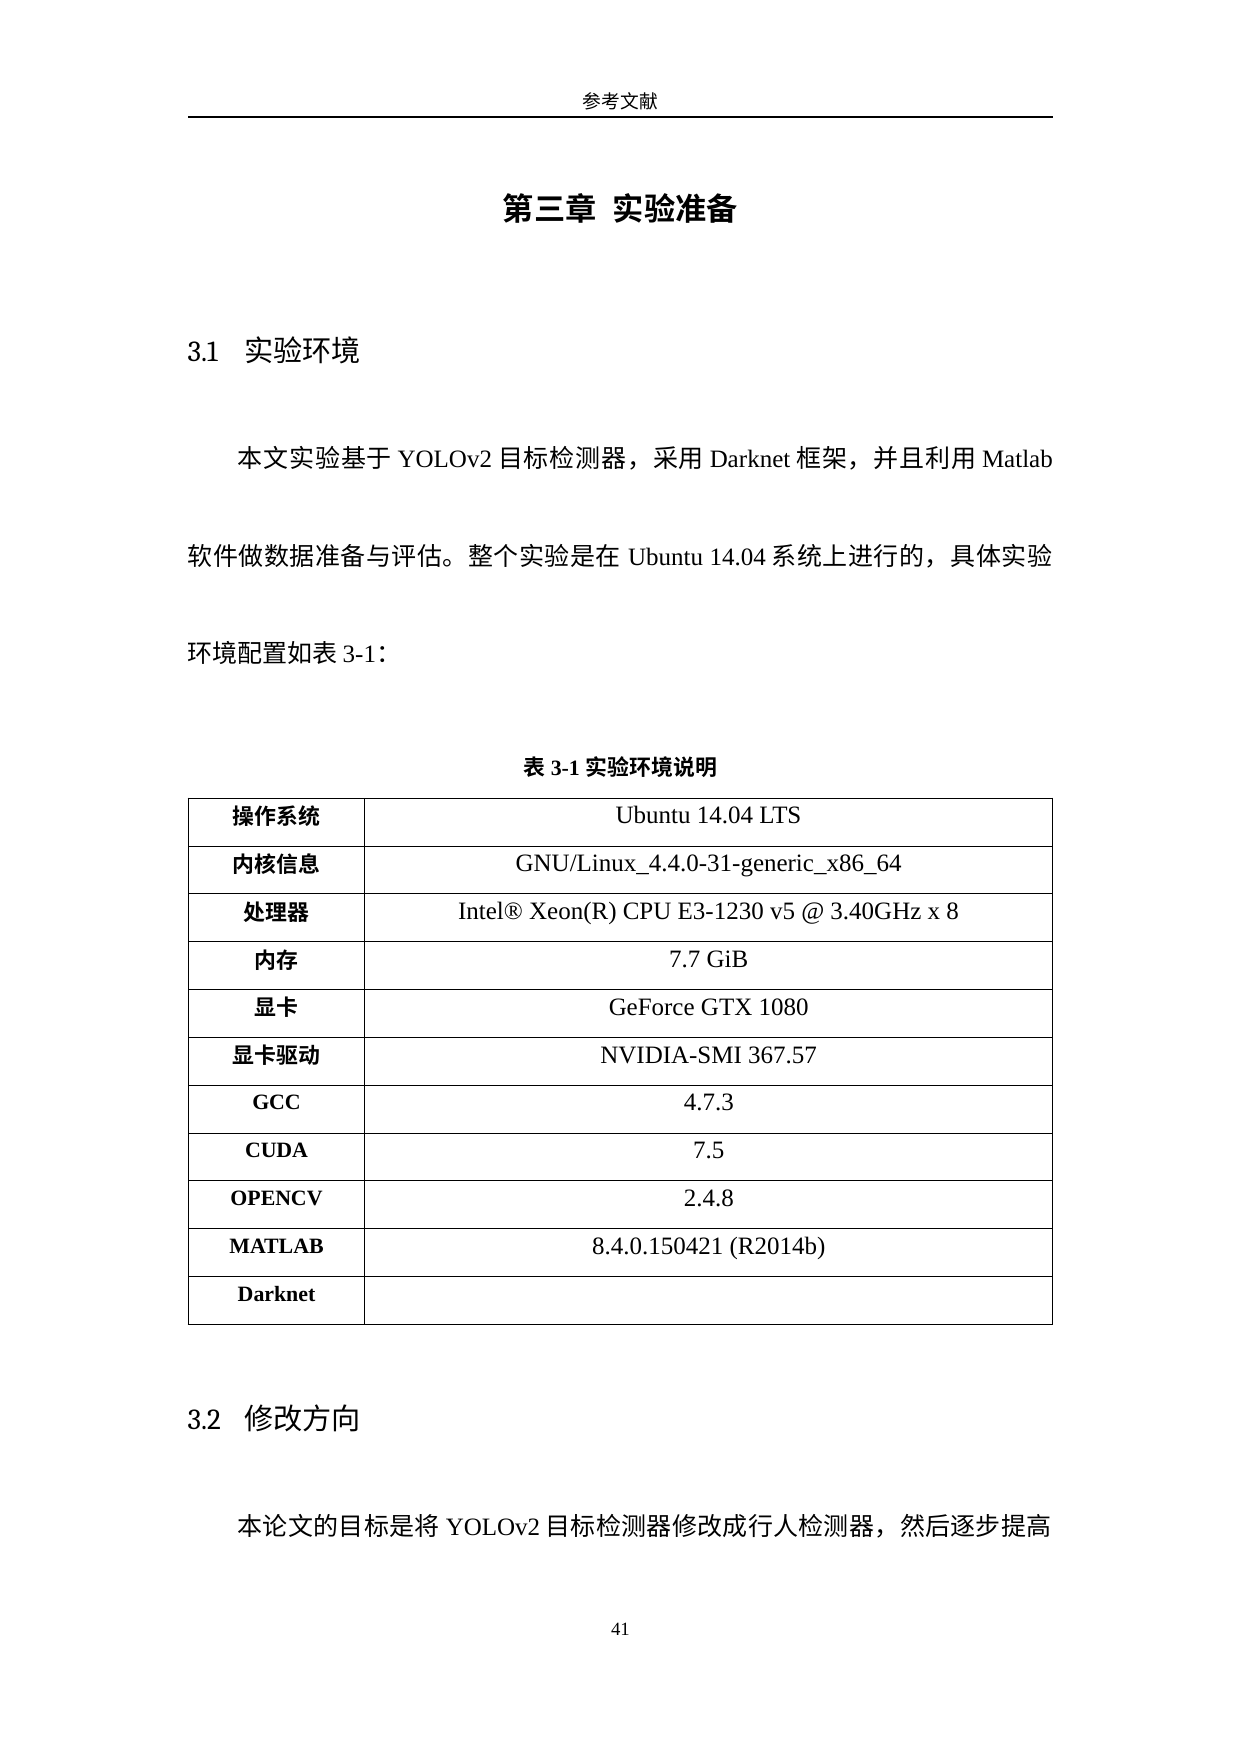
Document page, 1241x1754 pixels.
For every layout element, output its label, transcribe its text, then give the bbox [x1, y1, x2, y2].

table_cell 显卡 [189, 990, 364, 1037]
subtitle 修改方向 [187, 1384, 1053, 1449]
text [187, 1492, 1053, 1557]
table_cell GeForce GTX 1080 [365, 990, 1052, 1037]
table_cell [365, 1277, 1052, 1324]
table_cell 2.4.8 [365, 1181, 1052, 1228]
subtitle 实验环境 [187, 316, 1053, 381]
table_cell NVIDIA-SMI 367.57 [365, 1038, 1052, 1084]
subtitle 第三章 实验准备 [187, 174, 1053, 239]
table_cell 7.5 [365, 1134, 1052, 1180]
text 本文实验基于YOLOv2目标检测器，采用Darknet框架，并且利用Matlab软件做数据准备与评估。整个实验是在Ubuntu 14.04系统上进行的，具体实验环境配置如表3-1： [187, 424, 1053, 684]
table_header Ubuntu 14.04 LTS [365, 799, 1052, 846]
table_cell 内核信息 [189, 847, 364, 893]
table_cell Intel® Xeon(R) CPU E3-1230 v5 @ 3.40GHz x 8 [365, 894, 1052, 941]
table_cell 处理器 [189, 894, 364, 941]
table_cell Darknet [189, 1277, 364, 1324]
table_cell OPENCV [189, 1181, 364, 1228]
text 表 3-1 实验环境说明 [187, 749, 1053, 782]
table_header 操作系统 [189, 799, 364, 846]
table_cell 8.4.0.150421 (R2014b) [365, 1229, 1052, 1276]
table_cell GCC [189, 1086, 364, 1132]
table_cell MATLAB [189, 1229, 364, 1276]
table_cell GNU/Linux_4.4.0-31-generic_x86_64 [365, 847, 1052, 893]
table_cell 7.7 GiB [365, 942, 1052, 989]
table_cell 4.7.3 [365, 1086, 1052, 1132]
table_cell 显卡驱动 [189, 1038, 364, 1084]
table_cell CUDA [189, 1134, 364, 1180]
table_cell 内存 [189, 942, 364, 989]
